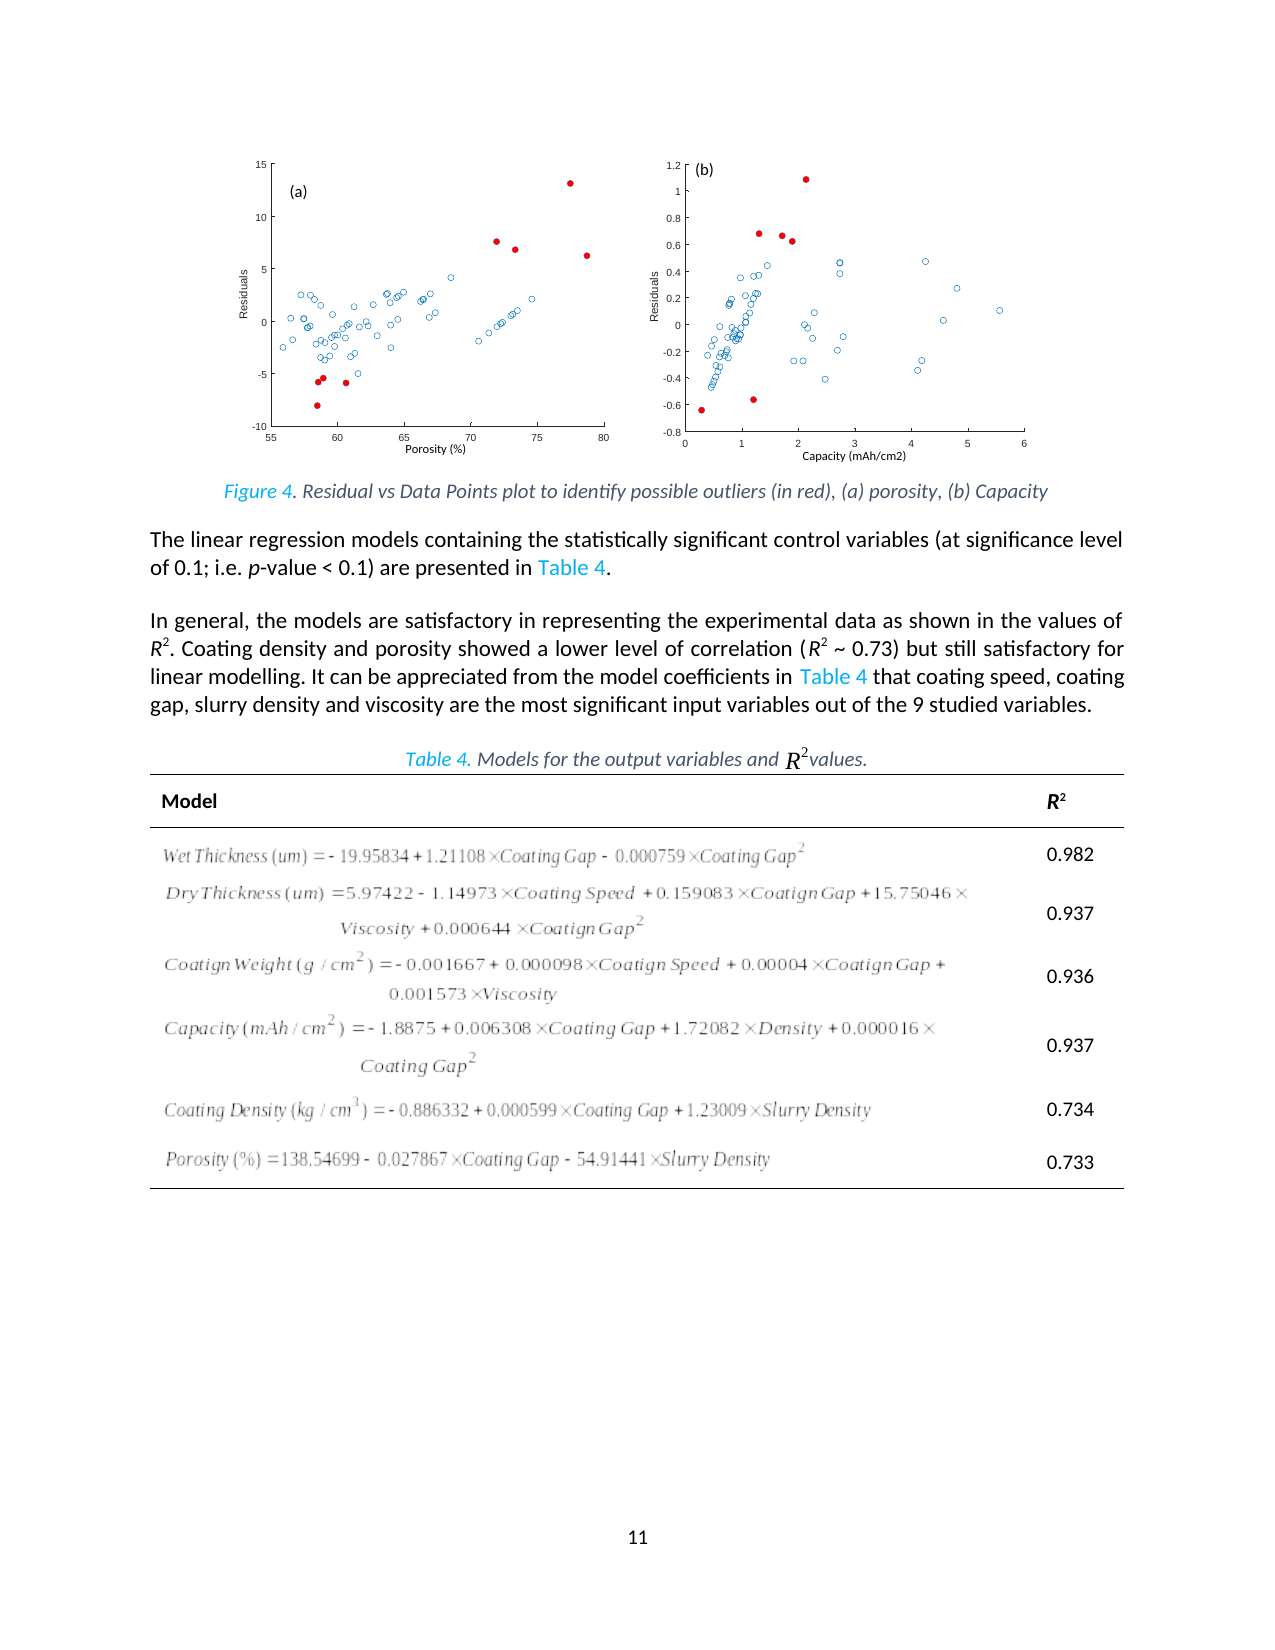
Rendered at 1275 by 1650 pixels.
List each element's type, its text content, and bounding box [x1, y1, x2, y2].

text In general, the models are satisfactory in representing the experimental data as shown in the values of R2. Coating density and porosity showed a lower level of correlation (R2 ~ 0.73) but still satisfactory for linear modelling. It can be appreciated from the model coefficients in Table 4 that coating speed, coating gap, slurry density and viscosity are the most significant input variables out of the 9 studied variables. [150, 606, 1125, 718]
table_cell [150, 828, 1035, 880]
text The linear regression models containing the statistically significant control variables (at significance level of 0.1; i.e. p-value < 0.1) are presented in Table 4. [150, 525, 1125, 581]
text Figure 4. Residual vs Data Points plot to identify possible outliers (in red), (a) porosity, (b) Capacity [150, 479, 1125, 504]
table_cell 0.733 [1035, 1135, 1124, 1188]
table_cell [150, 945, 1035, 1008]
table_cell 0.982 [1035, 828, 1124, 880]
table_cell 0.734 [1035, 1082, 1124, 1135]
table_cell [150, 1009, 1035, 1082]
table_cell [150, 880, 1035, 944]
table_cell 0.936 [1035, 945, 1124, 1008]
text Table 4. Models for the output variables and values. [150, 743, 1125, 774]
table_cell [150, 1135, 1035, 1188]
table_cell 0.937 [1035, 880, 1124, 944]
table_cell [150, 1082, 1035, 1135]
table_header R2 [1035, 775, 1124, 827]
table_cell 0.937 [1035, 1009, 1124, 1082]
table_header Model [150, 775, 1035, 827]
